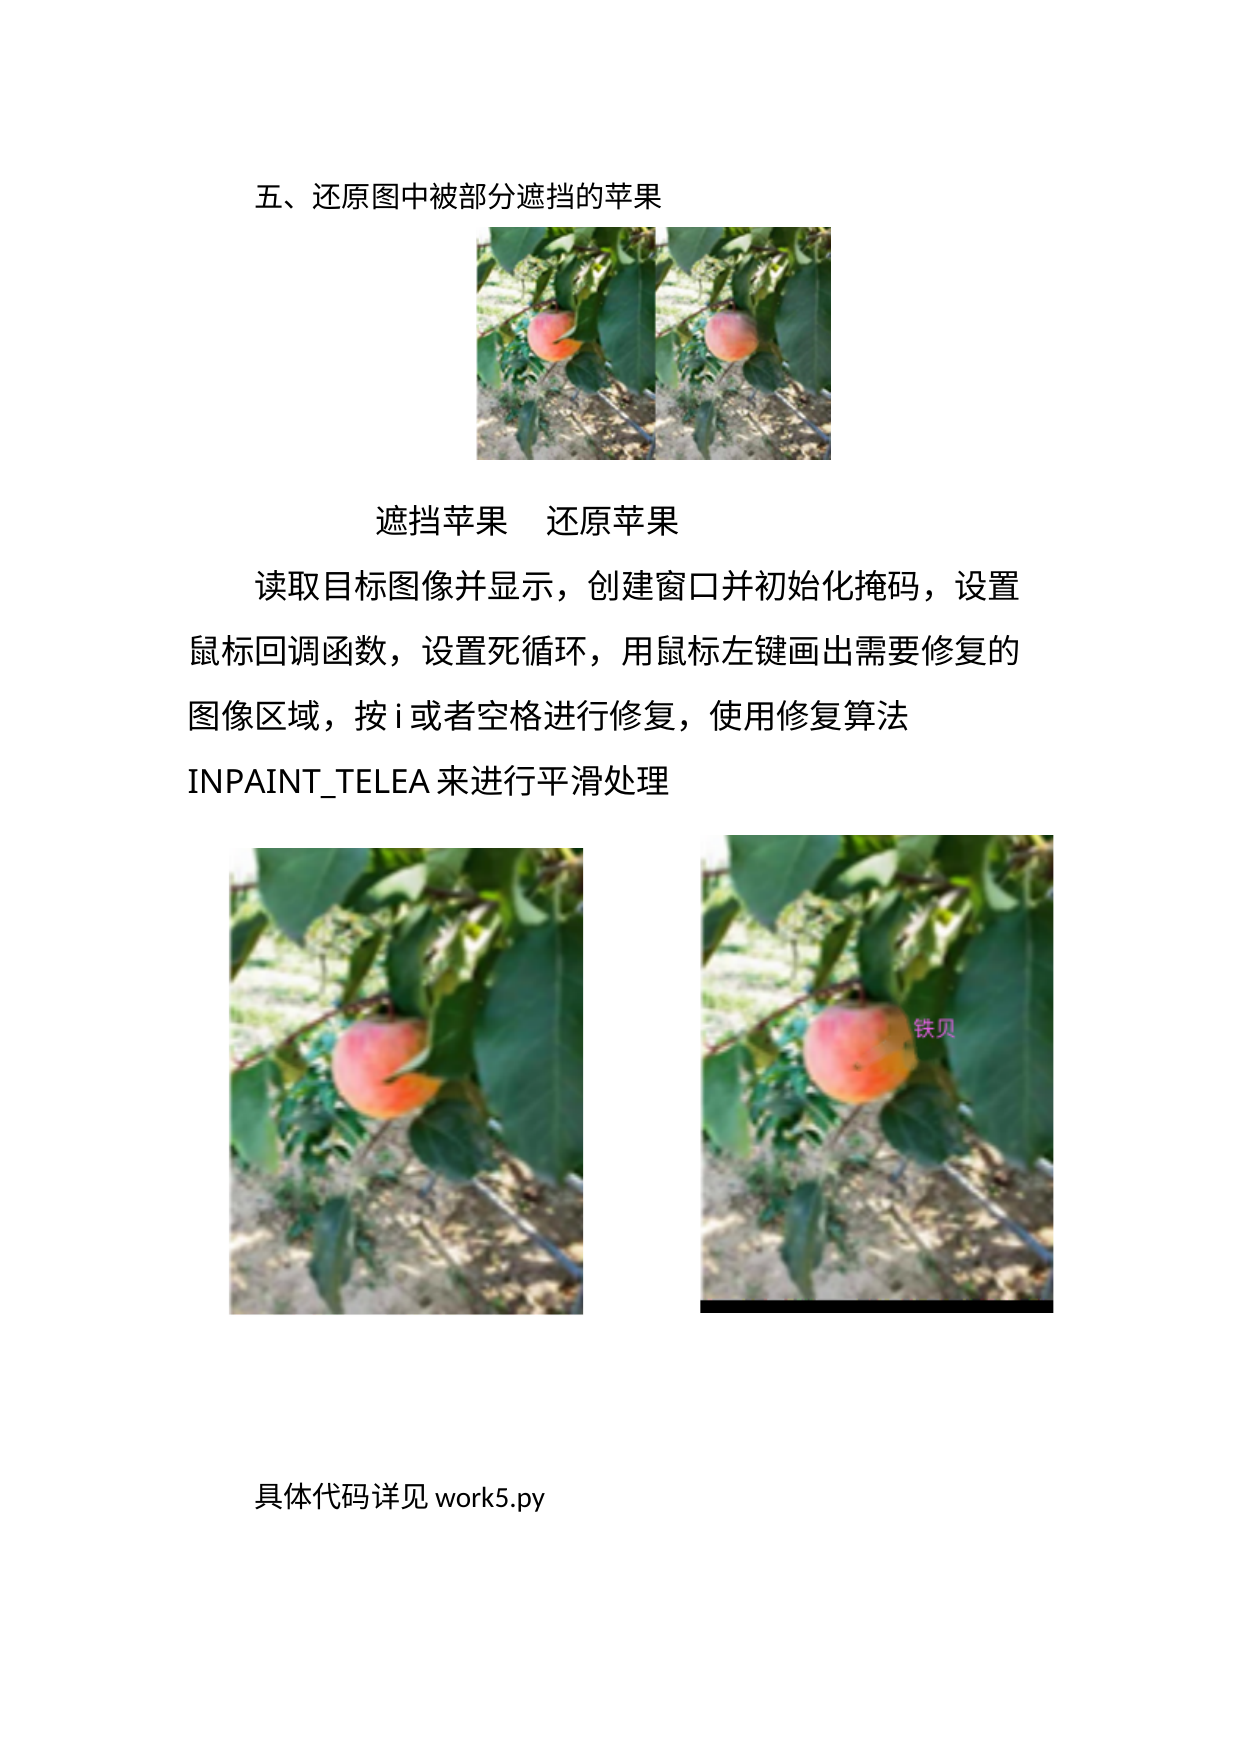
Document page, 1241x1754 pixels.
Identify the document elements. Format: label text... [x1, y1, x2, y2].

text 读取目标图像并显示，创建窗口并初始化掩码，设置鼠标回调函数，设置死循环，用鼠标左键画出需要修复的图像区域，按i或者空格进行修复，使用修复算法 INPAINT_TELEA来进行平滑处理 [187, 552, 1053, 812]
text 遮挡苹果 还原苹果 [187, 487, 1053, 552]
text 具体代码详见work5.py [187, 1462, 1053, 1527]
picture [228, 848, 584, 1329]
picture [700, 835, 1054, 1313]
picture [476, 227, 831, 460]
text 五、还原图中被部分遮挡的苹果 [187, 162, 1053, 227]
